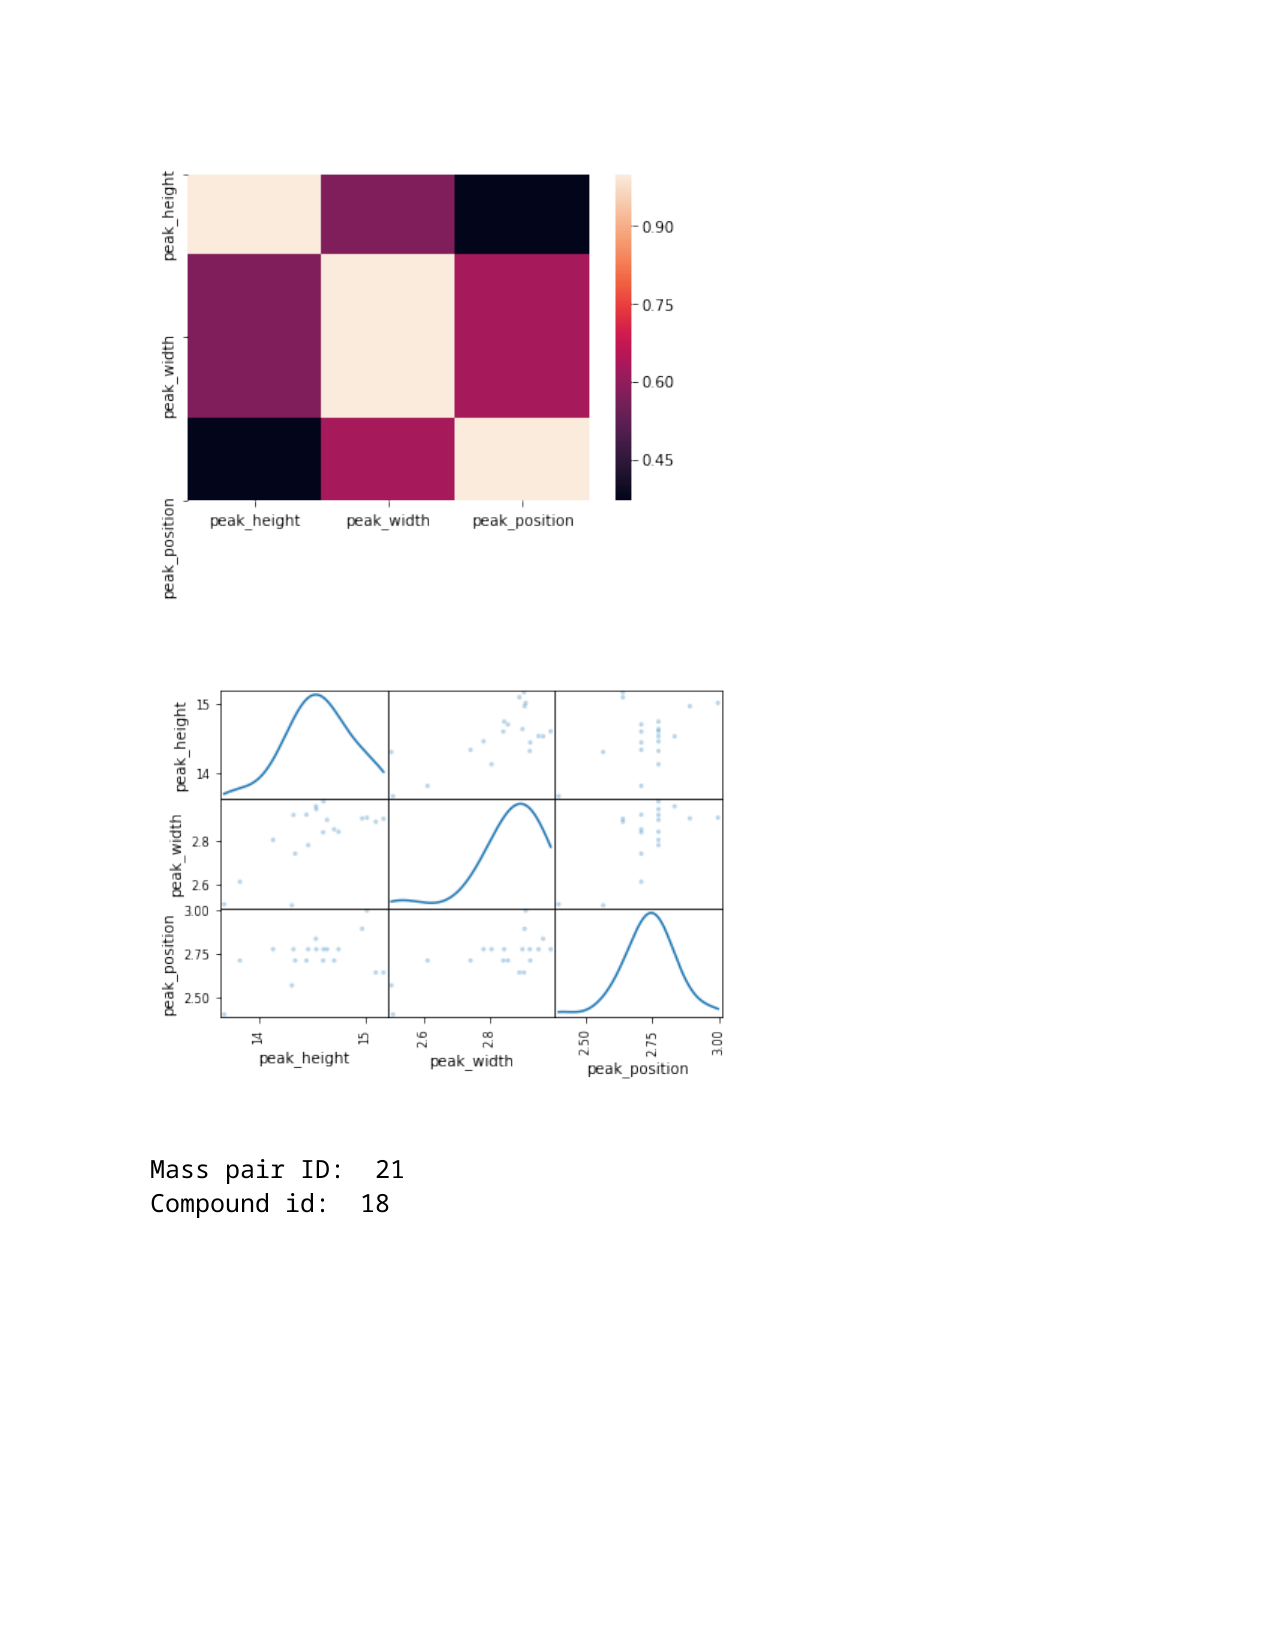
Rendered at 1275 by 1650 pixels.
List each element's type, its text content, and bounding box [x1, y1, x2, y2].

text Mass pair ID: 21 Compound id: 18 [150, 1152, 1125, 1254]
picture [150, 681, 736, 1088]
picture [150, 158, 686, 609]
